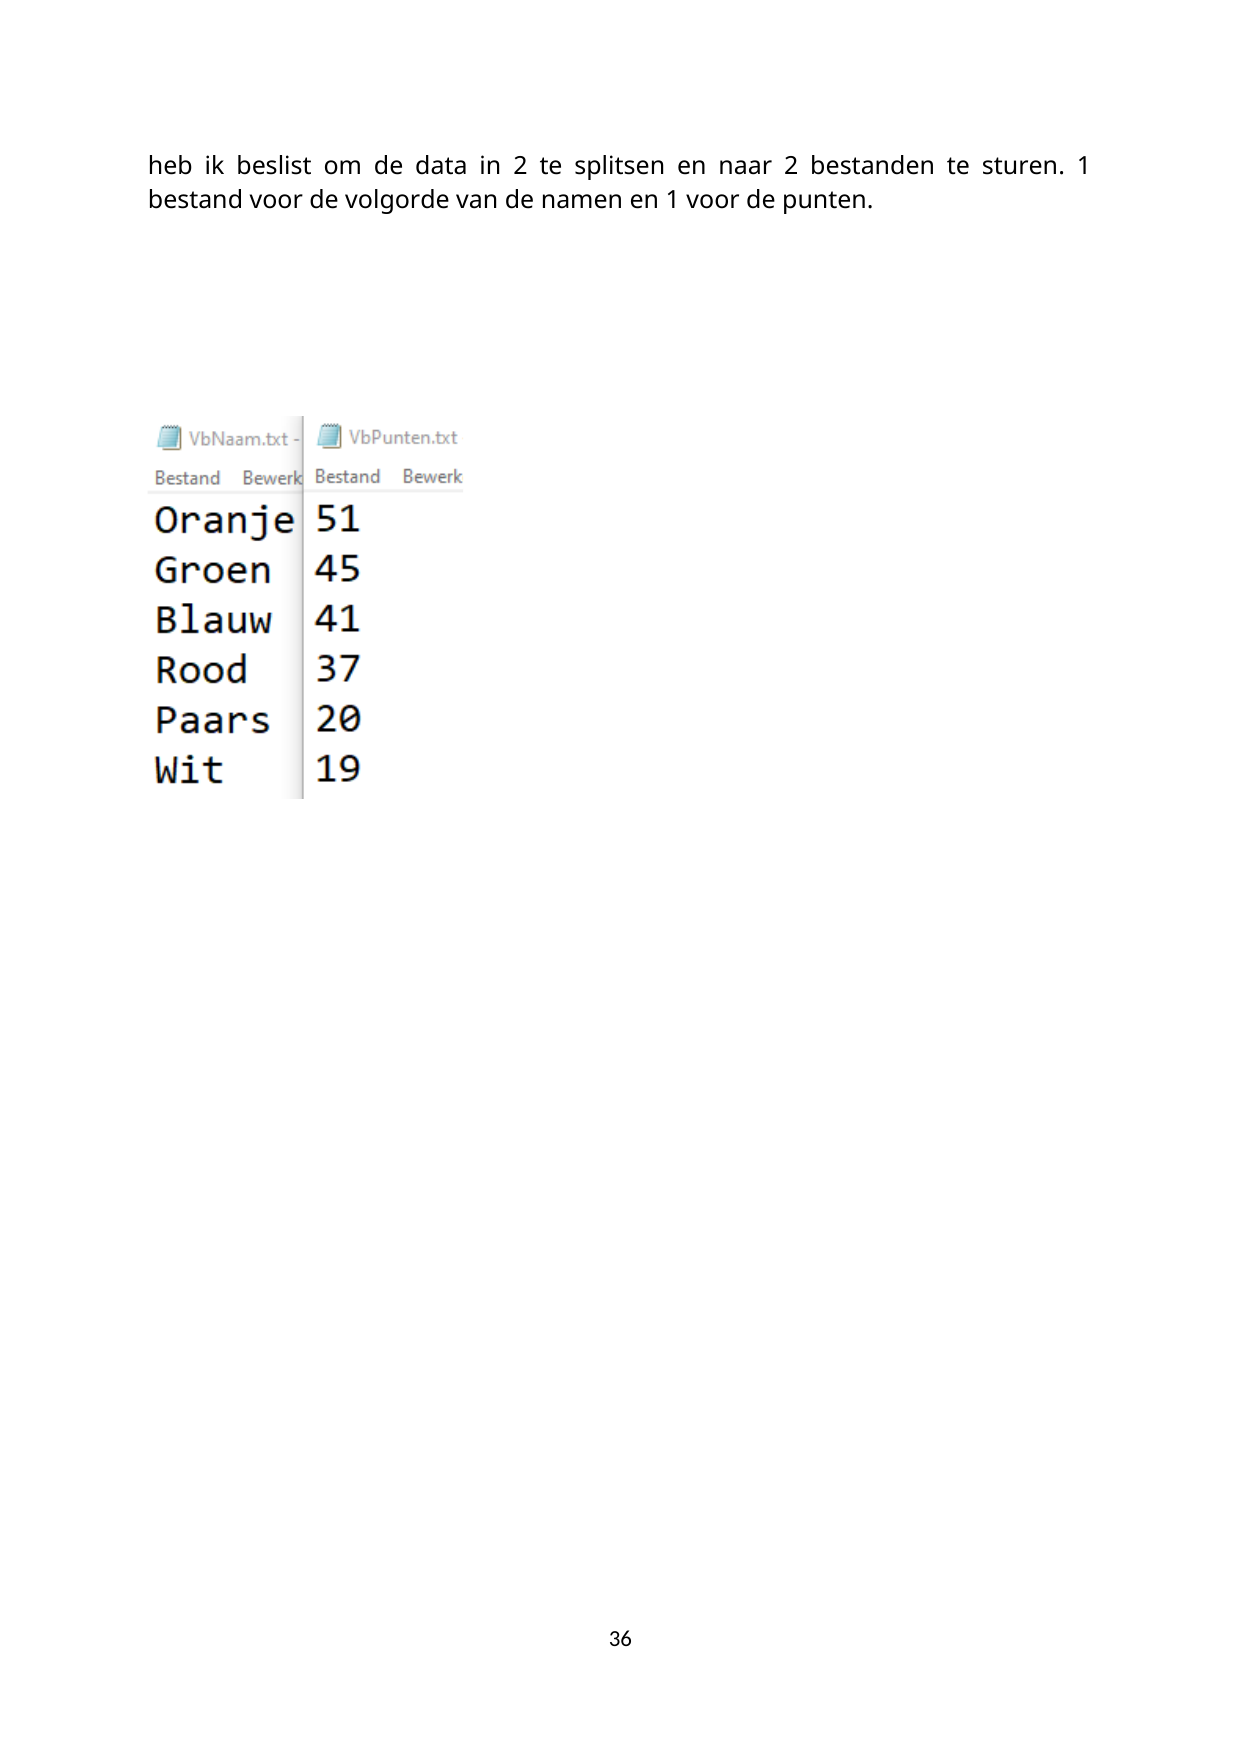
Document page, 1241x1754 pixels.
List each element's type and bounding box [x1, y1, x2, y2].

text [148, 148, 1093, 216]
picture [147, 416, 464, 799]
